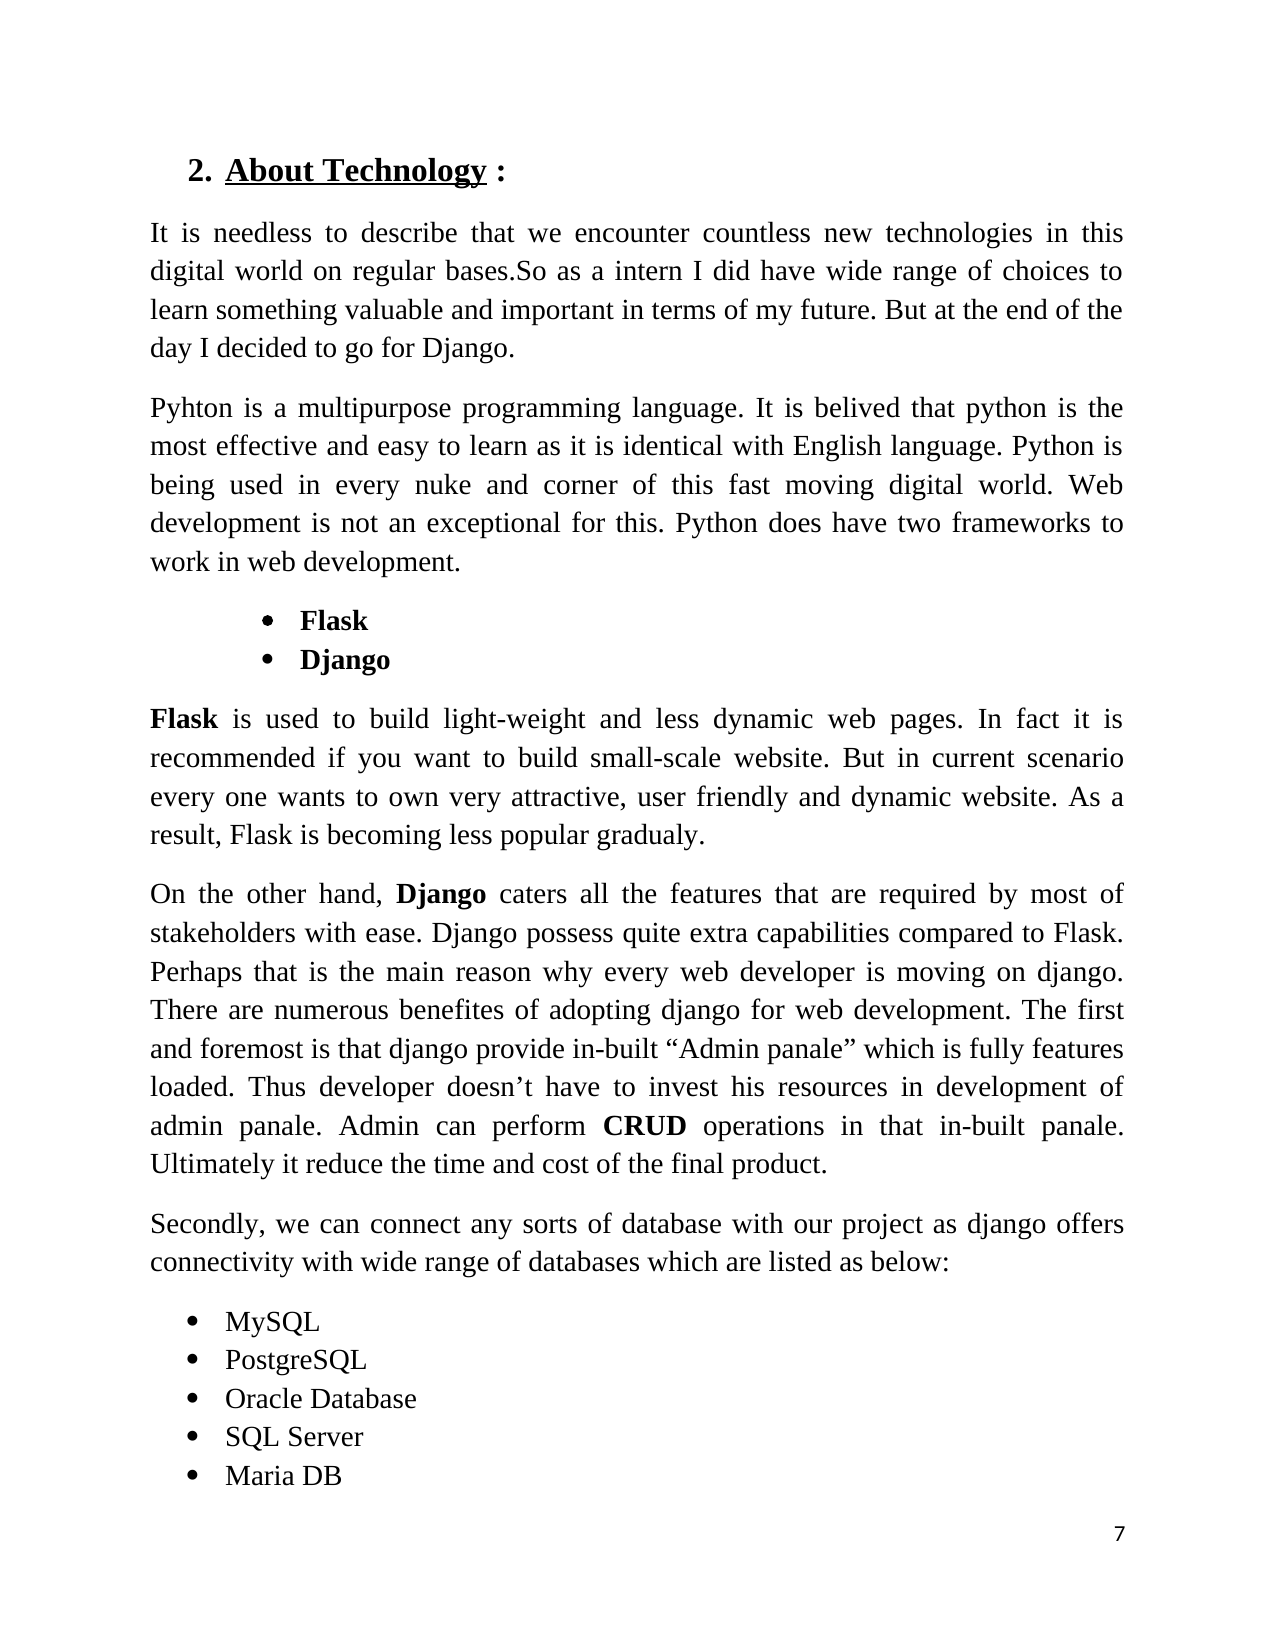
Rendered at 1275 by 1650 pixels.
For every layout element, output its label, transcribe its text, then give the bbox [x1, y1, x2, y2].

text Flask is used to build light-weight and less dynamic web pages. In fact it is recommended if you want to build small-scale website. But in current scenario every one wants to own very attractive, user friendly and dynamic website. As a result, Flask is becoming less popular gradualy. [150, 702, 1125, 851]
list About Technology : [187, 150, 1125, 188]
text On the other hand, Django caters all the features that are required by most of stakeholders with ease. Django possess quite extra capabilities compared to Flask. Perhaps that is the main reason why every web developer is moving on django. There are numerous benefites of adopting django for web development. The first and foremost is that django provide in-built “Admin panale” which is fully features loaded. Thus developer doesn’t have to invest his resources in development of admin panale. Admin can perform CRUD operations in that in-built panale. Ultimately it reduce the time and cost of the final product. [150, 877, 1125, 1180]
list Maria DB [187, 1458, 1125, 1492]
text Secondly, we can connect any sorts of database with our project as django offers connectivity with wide range of databases which are listed as below: [150, 1206, 1125, 1278]
list PostgreSQL [187, 1342, 1125, 1376]
list Django [262, 642, 1125, 676]
list SQL Server [187, 1419, 1125, 1453]
list Oracle Database [187, 1381, 1125, 1414]
list MySQL [187, 1304, 1125, 1337]
text It is needless to describe that we encounter countless new technologies in this digital world on regular bases.So as a intern I did have wide range of choices to learn something valuable and important in terms of my future. But at the end of the day I decided to go for Django. [150, 215, 1125, 364]
text Pyhton is a multipurpose programming language. It is belived that python is the most effective and easy to learn as it is identical with English language. Python is being used in every nuke and corner of this fast moving digital world. Web development is not an exceptional for this. Python does have two frameworks to work in web development. [150, 390, 1125, 578]
list Flask [262, 603, 1125, 637]
